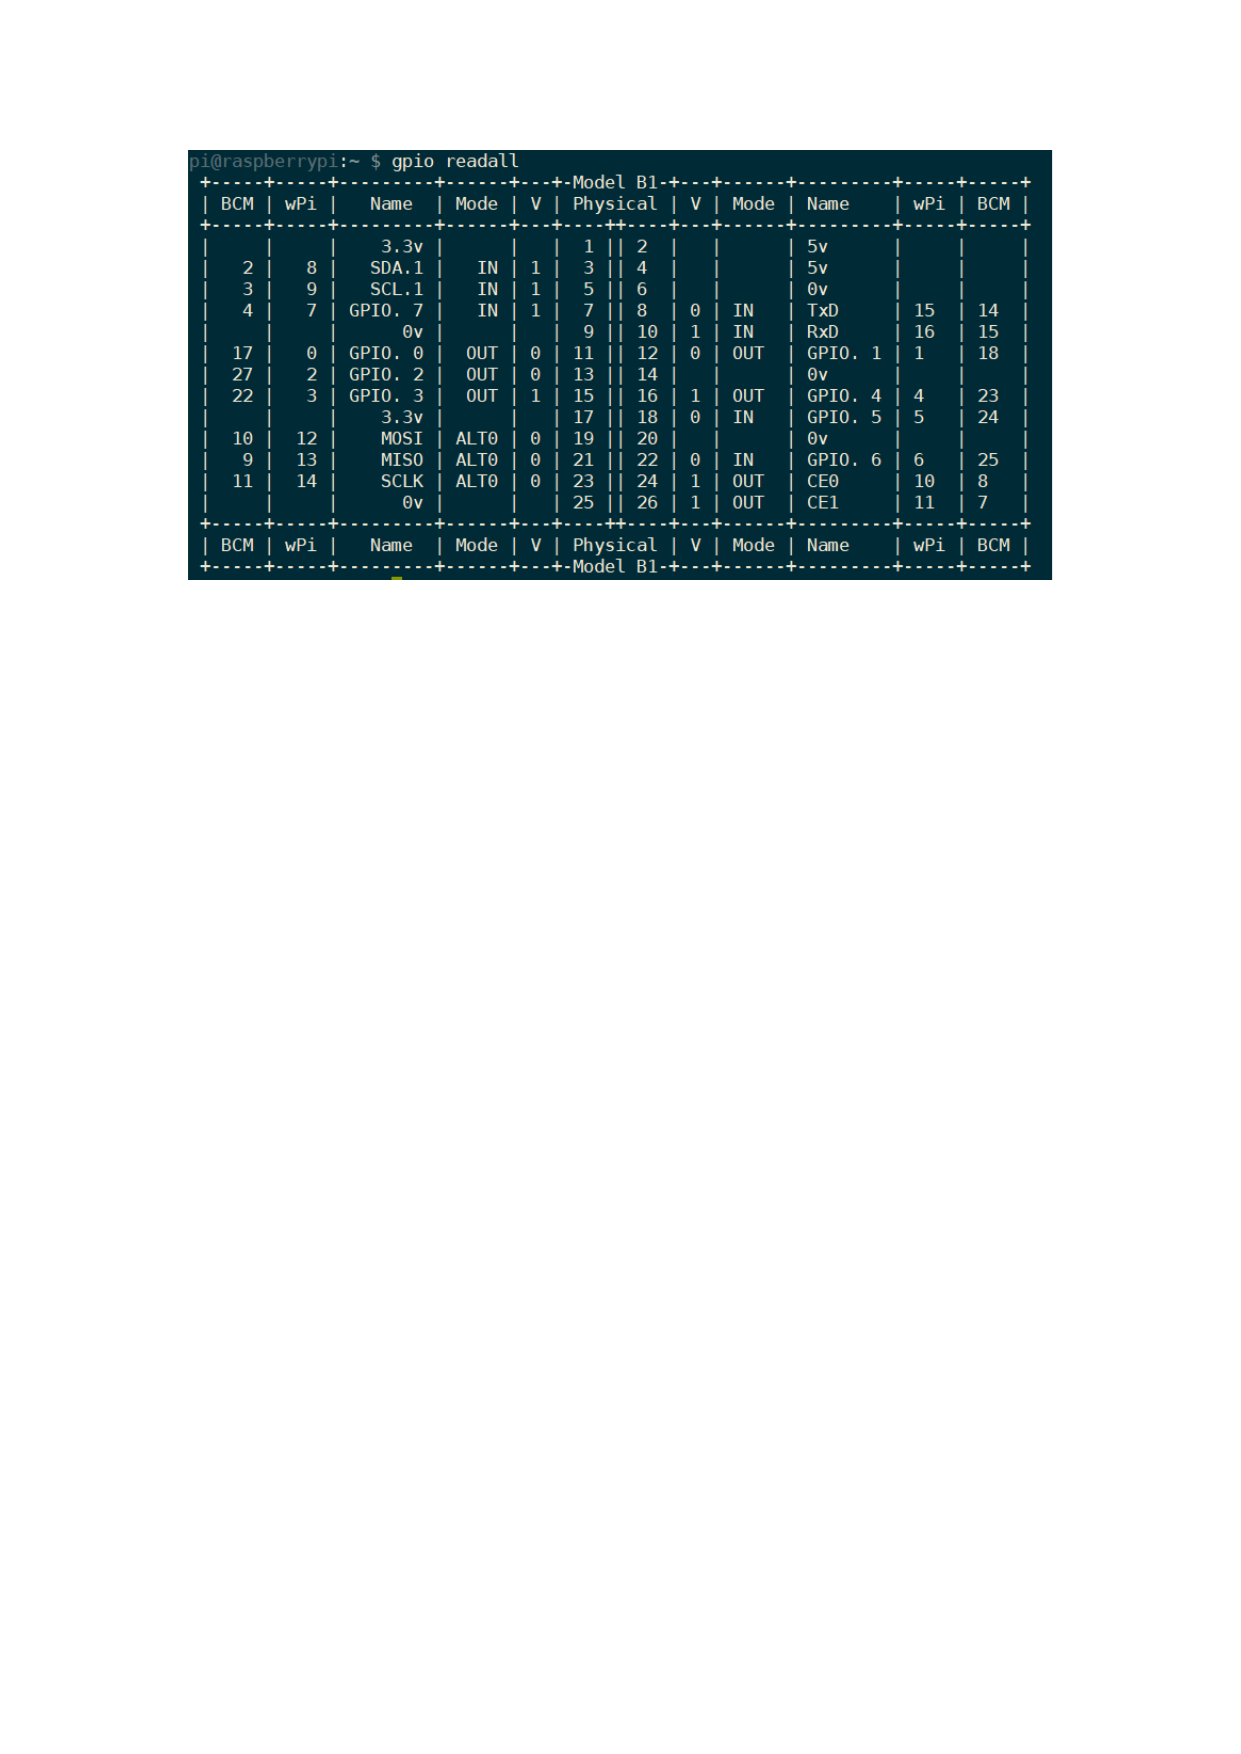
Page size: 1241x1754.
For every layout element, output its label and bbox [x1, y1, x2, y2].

picture [761, 197, 769, 209]
picture [488, 262, 497, 273]
picture [670, 177, 679, 187]
picture [350, 368, 359, 380]
picture [216, 156, 221, 167]
picture [733, 496, 747, 508]
picture [587, 411, 592, 423]
picture [424, 158, 434, 167]
picture [222, 197, 235, 209]
picture [395, 158, 412, 171]
picture [916, 304, 920, 316]
picture [436, 561, 445, 571]
picture [382, 347, 391, 359]
picture [650, 176, 654, 188]
picture [840, 411, 849, 423]
picture [643, 560, 647, 571]
picture [744, 304, 753, 316]
picture [820, 371, 827, 380]
picture [927, 197, 934, 209]
picture [691, 411, 700, 423]
picture [808, 454, 812, 465]
picture [820, 243, 827, 252]
picture [298, 454, 303, 465]
picture [927, 496, 931, 508]
picture [808, 475, 812, 485]
picture [733, 389, 747, 401]
picture [639, 411, 643, 423]
picture [733, 475, 746, 487]
picture [914, 201, 924, 209]
picture [1022, 220, 1031, 229]
picture [787, 519, 797, 528]
picture [403, 454, 417, 465]
picture [265, 561, 274, 571]
picture [288, 158, 295, 166]
picture [382, 454, 392, 465]
picture [958, 561, 967, 571]
picture [201, 561, 210, 571]
picture [553, 519, 562, 528]
picture [820, 325, 834, 337]
picture [308, 283, 316, 295]
picture [235, 475, 239, 487]
picture [808, 496, 812, 508]
picture [914, 454, 918, 465]
picture [808, 368, 817, 380]
picture [927, 304, 934, 316]
picture [736, 325, 741, 337]
picture [756, 389, 763, 401]
picture [384, 240, 391, 252]
picture [371, 261, 391, 273]
picture [637, 176, 644, 188]
picture [532, 197, 540, 209]
picture [573, 559, 609, 572]
picture [403, 325, 412, 337]
picture [371, 283, 386, 295]
picture [585, 326, 593, 337]
picture [733, 538, 774, 551]
picture [691, 304, 700, 316]
picture [531, 368, 540, 380]
picture [606, 220, 626, 230]
picture [713, 561, 722, 571]
picture [413, 475, 423, 487]
picture [298, 432, 303, 444]
picture [650, 456, 657, 465]
picture [820, 304, 831, 316]
picture [808, 283, 817, 295]
picture [384, 411, 391, 423]
picture [309, 368, 316, 380]
picture [831, 496, 835, 508]
picture [201, 177, 210, 187]
picture [245, 264, 252, 273]
picture [573, 175, 609, 188]
picture [467, 390, 480, 401]
picture [639, 241, 647, 252]
picture [533, 283, 537, 295]
picture [371, 539, 412, 551]
picture [533, 390, 537, 401]
picture [639, 432, 657, 444]
picture [575, 196, 592, 209]
picture [382, 368, 391, 380]
picture [329, 220, 339, 229]
picture [733, 347, 746, 359]
picture [1022, 177, 1030, 187]
picture [329, 177, 338, 187]
picture [915, 390, 922, 401]
picture [916, 325, 920, 337]
picture [744, 325, 753, 337]
picture [510, 519, 520, 528]
picture [787, 561, 796, 571]
picture [415, 499, 422, 508]
picture [979, 413, 987, 423]
picture [693, 325, 697, 337]
picture [648, 325, 657, 337]
picture [416, 283, 420, 295]
picture [713, 519, 722, 528]
picture [576, 432, 580, 444]
picture [286, 539, 299, 551]
picture [286, 197, 306, 209]
picture [308, 262, 316, 273]
picture [810, 240, 817, 252]
picture [244, 304, 251, 316]
picture [329, 519, 339, 528]
picture [808, 347, 817, 359]
picture [234, 368, 242, 380]
picture [586, 240, 590, 252]
picture [1022, 519, 1031, 528]
picture [373, 154, 380, 170]
picture [639, 325, 643, 337]
picture [416, 261, 420, 273]
picture [820, 389, 825, 401]
picture [531, 454, 540, 465]
picture [820, 435, 827, 444]
picture [458, 475, 466, 487]
picture [670, 561, 679, 571]
picture [978, 197, 985, 209]
picture [488, 475, 497, 487]
picture [532, 539, 541, 551]
picture [980, 325, 984, 337]
picture [265, 220, 275, 229]
picture [894, 561, 903, 571]
picture [415, 329, 422, 337]
picture [787, 177, 796, 187]
picture [510, 561, 519, 571]
picture [744, 411, 753, 423]
picture [235, 347, 239, 359]
picture [670, 220, 679, 230]
picture [371, 197, 385, 209]
picture [234, 432, 239, 444]
picture [245, 475, 249, 487]
picture [350, 347, 359, 359]
picture [403, 496, 412, 508]
picture [1022, 561, 1031, 571]
picture [996, 539, 1010, 551]
picture [808, 197, 822, 209]
picture [916, 496, 920, 508]
picture [467, 154, 492, 167]
picture [916, 347, 920, 359]
picture [467, 347, 480, 359]
picture [382, 432, 412, 444]
picture [308, 475, 315, 487]
picture [415, 243, 422, 252]
picture [650, 560, 654, 572]
picture [692, 539, 701, 551]
picture [980, 347, 984, 359]
picture [244, 454, 253, 465]
picture [533, 261, 537, 273]
picture [531, 347, 540, 359]
picture [386, 389, 391, 401]
picture [388, 201, 412, 209]
picture [713, 177, 722, 187]
picture [581, 538, 592, 551]
picture [824, 201, 849, 209]
picture [990, 304, 997, 316]
picture [894, 220, 903, 230]
picture [553, 220, 562, 230]
picture [201, 519, 211, 528]
picture [640, 288, 647, 295]
picture [787, 220, 797, 229]
picture [488, 283, 497, 295]
picture [245, 158, 251, 165]
picture [265, 519, 275, 528]
picture [488, 454, 497, 465]
picture [261, 154, 268, 167]
picture [649, 368, 656, 380]
picture [606, 519, 626, 528]
picture [596, 201, 614, 214]
picture [693, 496, 697, 508]
picture [585, 432, 593, 444]
picture [979, 475, 987, 487]
picture [989, 539, 993, 549]
picture [510, 220, 520, 229]
picture [374, 389, 379, 401]
picture [456, 197, 481, 209]
picture [639, 455, 647, 465]
picture [307, 347, 316, 359]
picture [350, 389, 358, 401]
picture [227, 539, 235, 551]
picture [488, 432, 497, 444]
picture [808, 411, 817, 423]
picture [958, 220, 967, 229]
picture [993, 389, 998, 401]
picture [234, 392, 242, 401]
picture [639, 347, 643, 359]
picture [586, 347, 590, 359]
picture [490, 389, 497, 401]
picture [980, 456, 987, 465]
picture [990, 411, 997, 423]
picture [639, 389, 643, 401]
picture [457, 432, 466, 444]
picture [670, 519, 679, 528]
picture [916, 475, 920, 487]
picture [586, 475, 593, 487]
picture [596, 542, 604, 555]
picture [834, 327, 838, 337]
picture [246, 347, 251, 359]
picture [989, 197, 1010, 209]
picture [382, 475, 396, 487]
picture [808, 325, 817, 337]
picture [808, 432, 817, 444]
picture [640, 262, 645, 273]
picture [575, 411, 580, 423]
picture [271, 158, 279, 165]
picture [649, 411, 657, 423]
picture [240, 539, 254, 551]
picture [576, 368, 580, 380]
picture [808, 539, 822, 551]
picture [820, 286, 827, 295]
picture [245, 392, 252, 401]
picture [958, 519, 967, 528]
picture [510, 177, 519, 187]
picture [925, 475, 934, 487]
picture [586, 454, 590, 465]
picture [829, 475, 838, 487]
picture [299, 475, 303, 487]
picture [191, 158, 199, 171]
picture [362, 389, 367, 401]
picture [808, 390, 812, 401]
picture [329, 561, 338, 571]
picture [872, 390, 880, 401]
picture [419, 390, 423, 401]
picture [243, 432, 253, 444]
picture [733, 197, 758, 209]
picture [587, 304, 592, 316]
picture [436, 177, 445, 187]
picture [414, 347, 423, 359]
picture [840, 347, 849, 359]
picture [575, 456, 583, 465]
picture [456, 538, 497, 551]
picture [692, 197, 700, 209]
picture [255, 158, 260, 171]
picture [553, 561, 562, 571]
picture [484, 196, 492, 209]
picture [575, 347, 580, 359]
picture [894, 177, 903, 187]
picture [980, 304, 984, 316]
picture [693, 389, 697, 401]
picture [981, 496, 986, 508]
picture [533, 304, 537, 316]
picture [436, 519, 445, 528]
picture [692, 475, 697, 487]
picture [407, 240, 412, 252]
picture [638, 304, 647, 316]
picture [990, 347, 998, 359]
picture [606, 542, 614, 551]
picture [874, 347, 878, 359]
picture [240, 197, 254, 209]
picture [691, 454, 700, 465]
picture [265, 177, 274, 187]
picture [310, 304, 315, 316]
picture [832, 389, 837, 401]
picture [350, 304, 359, 316]
picture [531, 475, 540, 487]
picture [309, 158, 316, 171]
picture [691, 347, 700, 359]
picture [309, 432, 316, 444]
picture [246, 368, 251, 380]
picture [393, 261, 402, 273]
picture [958, 177, 967, 187]
picture [480, 261, 485, 273]
picture [553, 177, 562, 187]
picture [531, 432, 540, 444]
picture [819, 265, 827, 273]
picture [467, 368, 479, 380]
picture [586, 496, 593, 508]
picture [894, 519, 903, 528]
picture [448, 158, 465, 166]
picture [575, 389, 580, 401]
picture [925, 325, 934, 337]
picture [637, 283, 641, 293]
picture [201, 220, 211, 229]
picture [382, 304, 391, 316]
picture [639, 496, 657, 508]
picture [586, 261, 593, 273]
picture [824, 542, 849, 551]
picture [311, 389, 316, 401]
picture [405, 411, 412, 423]
picture [914, 542, 924, 551]
picture [649, 347, 657, 359]
picture [415, 414, 422, 423]
picture [415, 368, 423, 380]
picture [649, 475, 656, 487]
picture [211, 158, 217, 166]
picture [457, 454, 466, 465]
picture [713, 220, 722, 229]
picture [436, 220, 445, 230]
picture [648, 390, 657, 401]
picture [980, 392, 987, 401]
picture [488, 304, 497, 316]
picture [744, 454, 753, 465]
